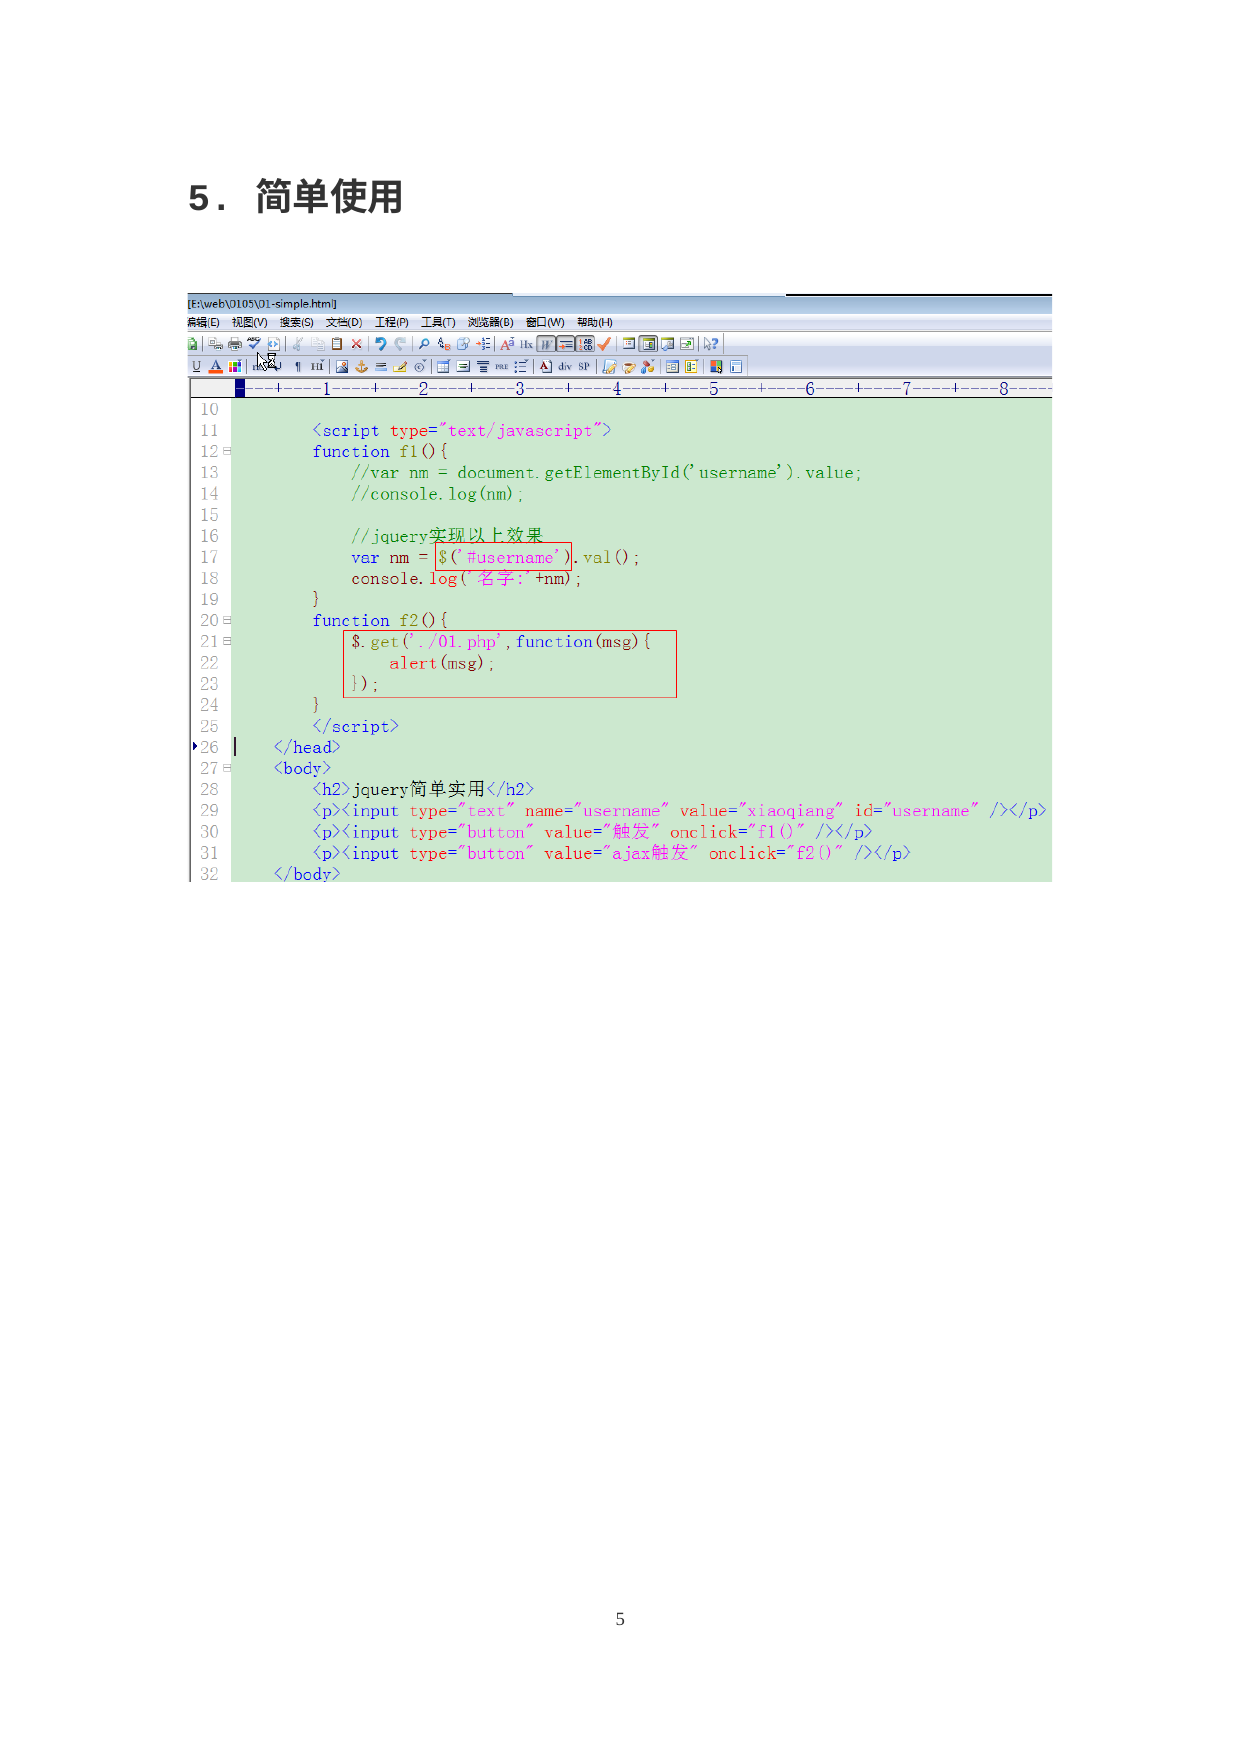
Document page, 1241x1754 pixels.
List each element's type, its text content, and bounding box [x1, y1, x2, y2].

picture [187, 293, 1053, 882]
subtitle 简单使用 [187, 162, 1053, 227]
